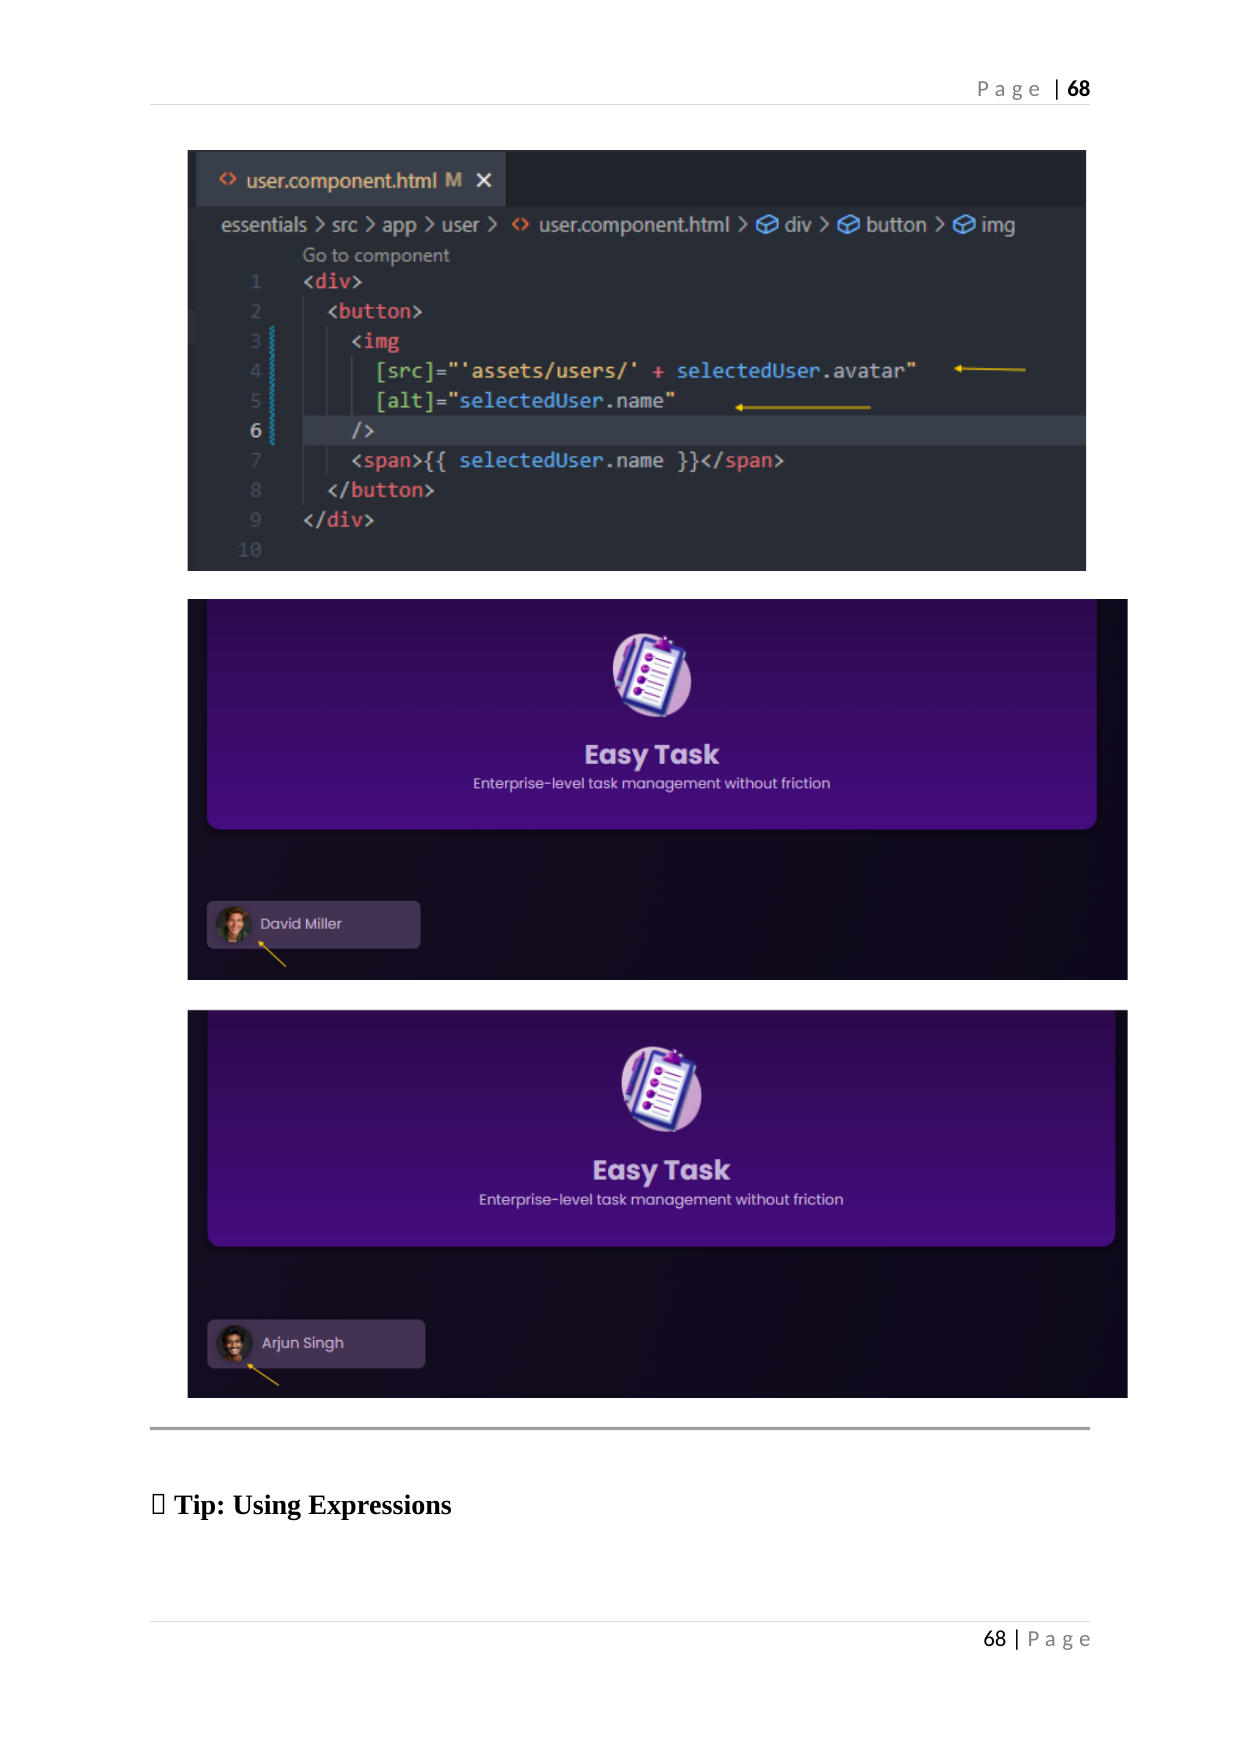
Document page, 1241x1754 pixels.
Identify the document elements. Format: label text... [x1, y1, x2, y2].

picture [187, 150, 1087, 571]
picture [187, 599, 1128, 980]
picture [187, 1008, 1128, 1398]
text 💡 Tip: Using Expressions [150, 1484, 1090, 1522]
